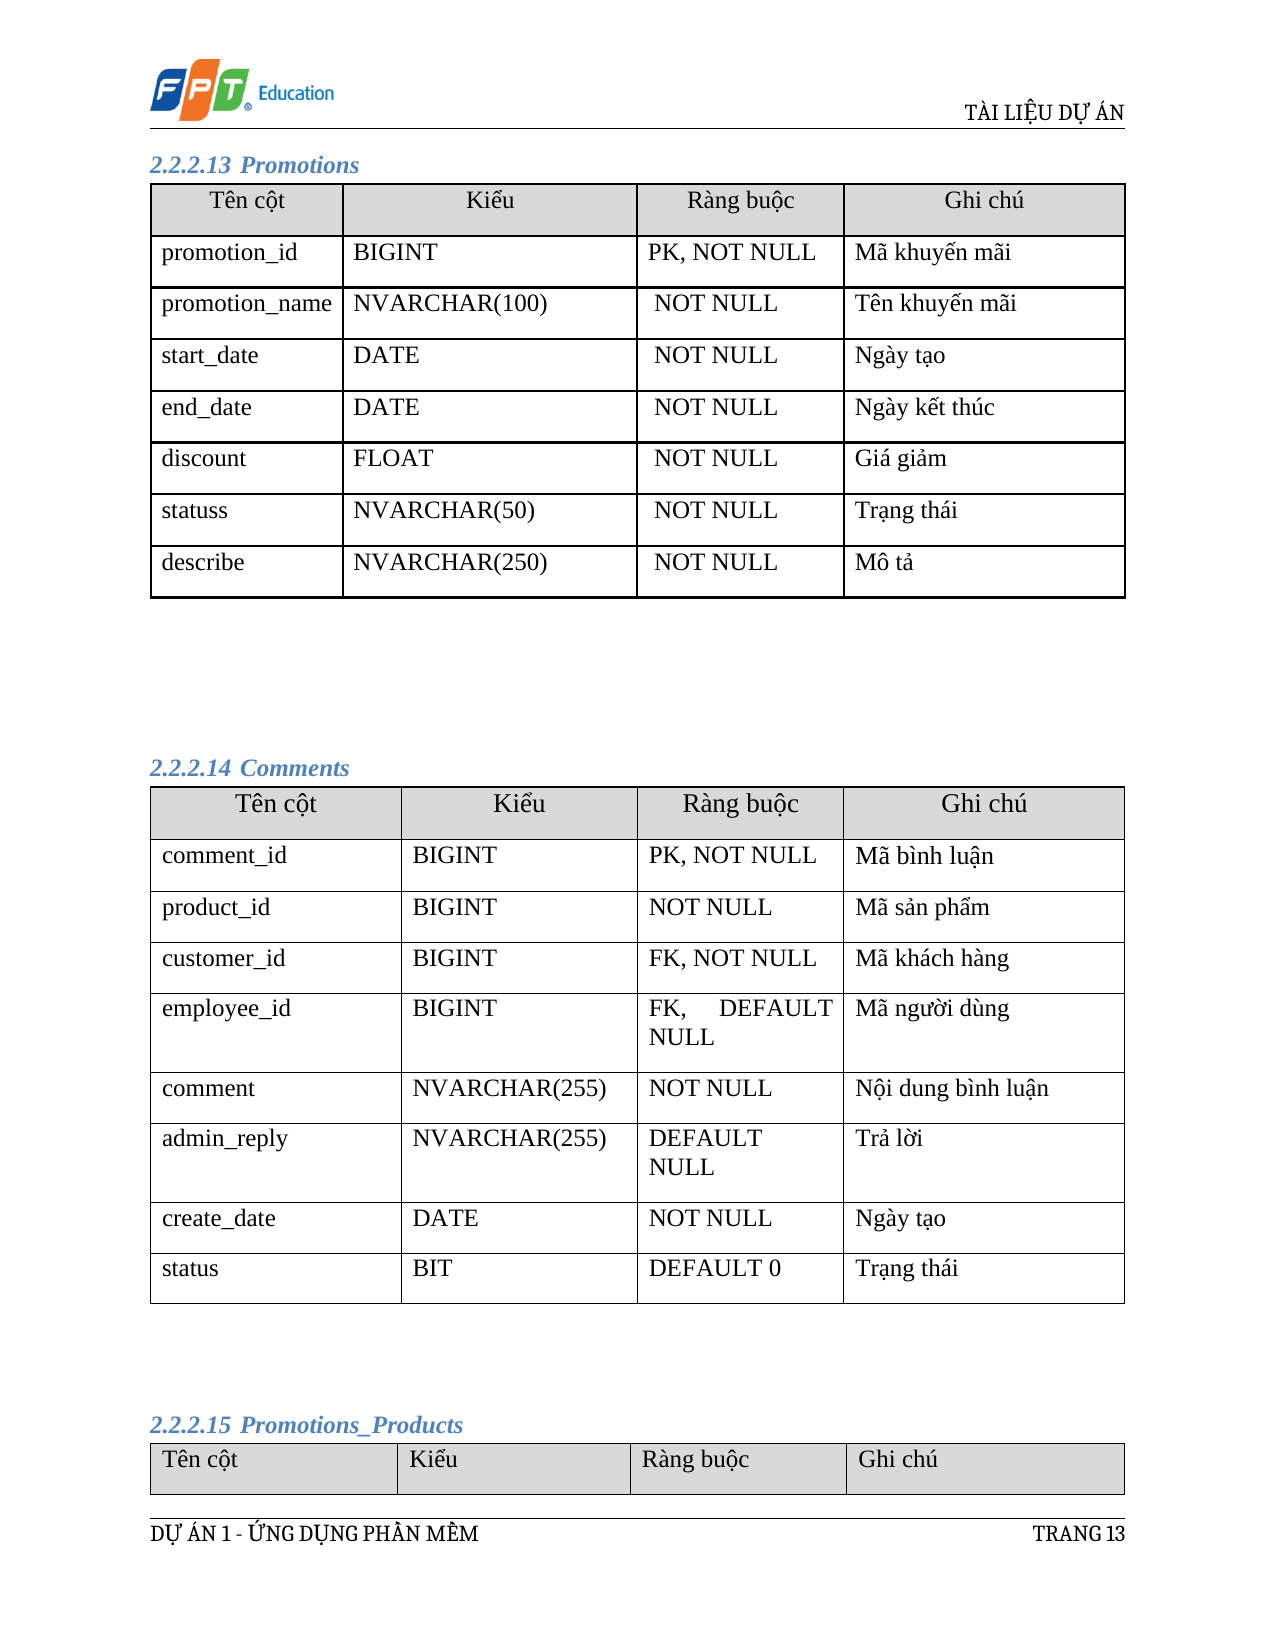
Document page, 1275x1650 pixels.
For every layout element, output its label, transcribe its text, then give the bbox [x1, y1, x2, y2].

table_cell BIT [402, 1254, 637, 1303]
table_cell FK, DEFAULT NULL [638, 994, 843, 1072]
table_cell NOT NULL [638, 392, 843, 441]
table_cell Giá giảm [845, 444, 1124, 493]
table_cell statuss [152, 495, 342, 545]
table_cell Mã bình luận [844, 840, 1124, 891]
table_cell PK, NOT NULL [638, 840, 843, 891]
table_cell end_date [152, 392, 342, 441]
table_cell NOT NULL [638, 1203, 843, 1252]
table_cell NVARCHAR(255) [402, 1073, 637, 1122]
table_header Ghi chú [845, 185, 1124, 235]
table_cell DATE [402, 1203, 637, 1252]
table_cell NVARCHAR(100) [344, 289, 636, 338]
table_cell describe [152, 547, 342, 596]
table_cell NVARCHAR(250) [344, 547, 636, 596]
table_header Kiểu [344, 185, 636, 235]
table_cell DATE [344, 340, 636, 390]
table_cell NOT NULL [638, 444, 843, 493]
table_cell Trả lời [844, 1124, 1124, 1202]
table_cell NOT NULL [638, 892, 843, 942]
table_cell NOT NULL [638, 495, 843, 545]
table_header Kiểu [398, 1444, 630, 1494]
table_cell FLOAT [344, 444, 636, 493]
table_cell status [151, 1254, 401, 1303]
table_cell BIGINT [402, 840, 637, 891]
table_cell NOT NULL [638, 1073, 843, 1122]
table_cell NVARCHAR(50) [344, 495, 636, 545]
table_cell comment_id [151, 840, 401, 891]
table_cell promotion_name [152, 289, 342, 338]
table_header Ràng buộc [638, 185, 843, 235]
table_cell BIGINT [402, 892, 637, 942]
subtitle Promotions [150, 150, 1125, 179]
table_cell Ngày tạo [845, 340, 1124, 390]
table_cell NOT NULL [638, 340, 843, 390]
table_cell Ngày kết thúc [845, 392, 1124, 441]
table_cell FK, NOT NULL [638, 943, 843, 992]
picture [150, 59, 336, 121]
table_cell NOT NULL [638, 289, 843, 338]
table_cell DATE [344, 392, 636, 441]
table_cell Nội dung bình luận [844, 1073, 1124, 1122]
table_cell BIGINT [402, 943, 637, 992]
subtitle Promotions_Products [150, 1410, 1125, 1439]
table_header Ràng buộc [631, 1444, 846, 1494]
table_header Tên cột [151, 788, 401, 839]
table_cell DEFAULT 0 [638, 1254, 843, 1303]
table_cell Tên khuyến mãi [845, 289, 1124, 338]
table_header Ghi chú [844, 788, 1124, 839]
table_cell Mô tả [845, 547, 1124, 596]
table_cell promotion_id [152, 237, 342, 286]
table_cell create_date [151, 1203, 401, 1252]
table_header Tên cột [151, 1444, 397, 1494]
subtitle Comments [150, 753, 1125, 782]
table_header Ràng buộc [638, 788, 843, 839]
table_cell Mã khuyến mãi [845, 237, 1124, 286]
table_cell Trạng thái [845, 495, 1124, 545]
table_cell admin_reply [151, 1124, 401, 1202]
table_cell Trạng thái [844, 1254, 1124, 1303]
table_cell Mã sản phẩm [844, 892, 1124, 942]
table_cell comment [151, 1073, 401, 1122]
table_cell product_id [151, 892, 401, 942]
table_cell Mã người dùng [844, 994, 1124, 1072]
table_cell BIGINT [344, 237, 636, 286]
table_cell NOT NULL [638, 547, 843, 596]
table_header Kiểu [402, 788, 637, 839]
table_header Tên cột [152, 185, 342, 235]
table_cell customer_id [151, 943, 401, 992]
table_cell DEFAULT NULL [638, 1124, 843, 1202]
table_cell Mã khách hàng [844, 943, 1124, 992]
table_cell NVARCHAR(255) [402, 1124, 637, 1202]
table_header Ghi chú [847, 1444, 1124, 1494]
table_cell BIGINT [402, 994, 637, 1072]
table_cell PK, NOT NULL [638, 237, 843, 286]
table_cell start_date [152, 340, 342, 390]
table_cell Ngày tạo [844, 1203, 1124, 1252]
table_cell employee_id [151, 994, 401, 1072]
table_cell discount [152, 444, 342, 493]
